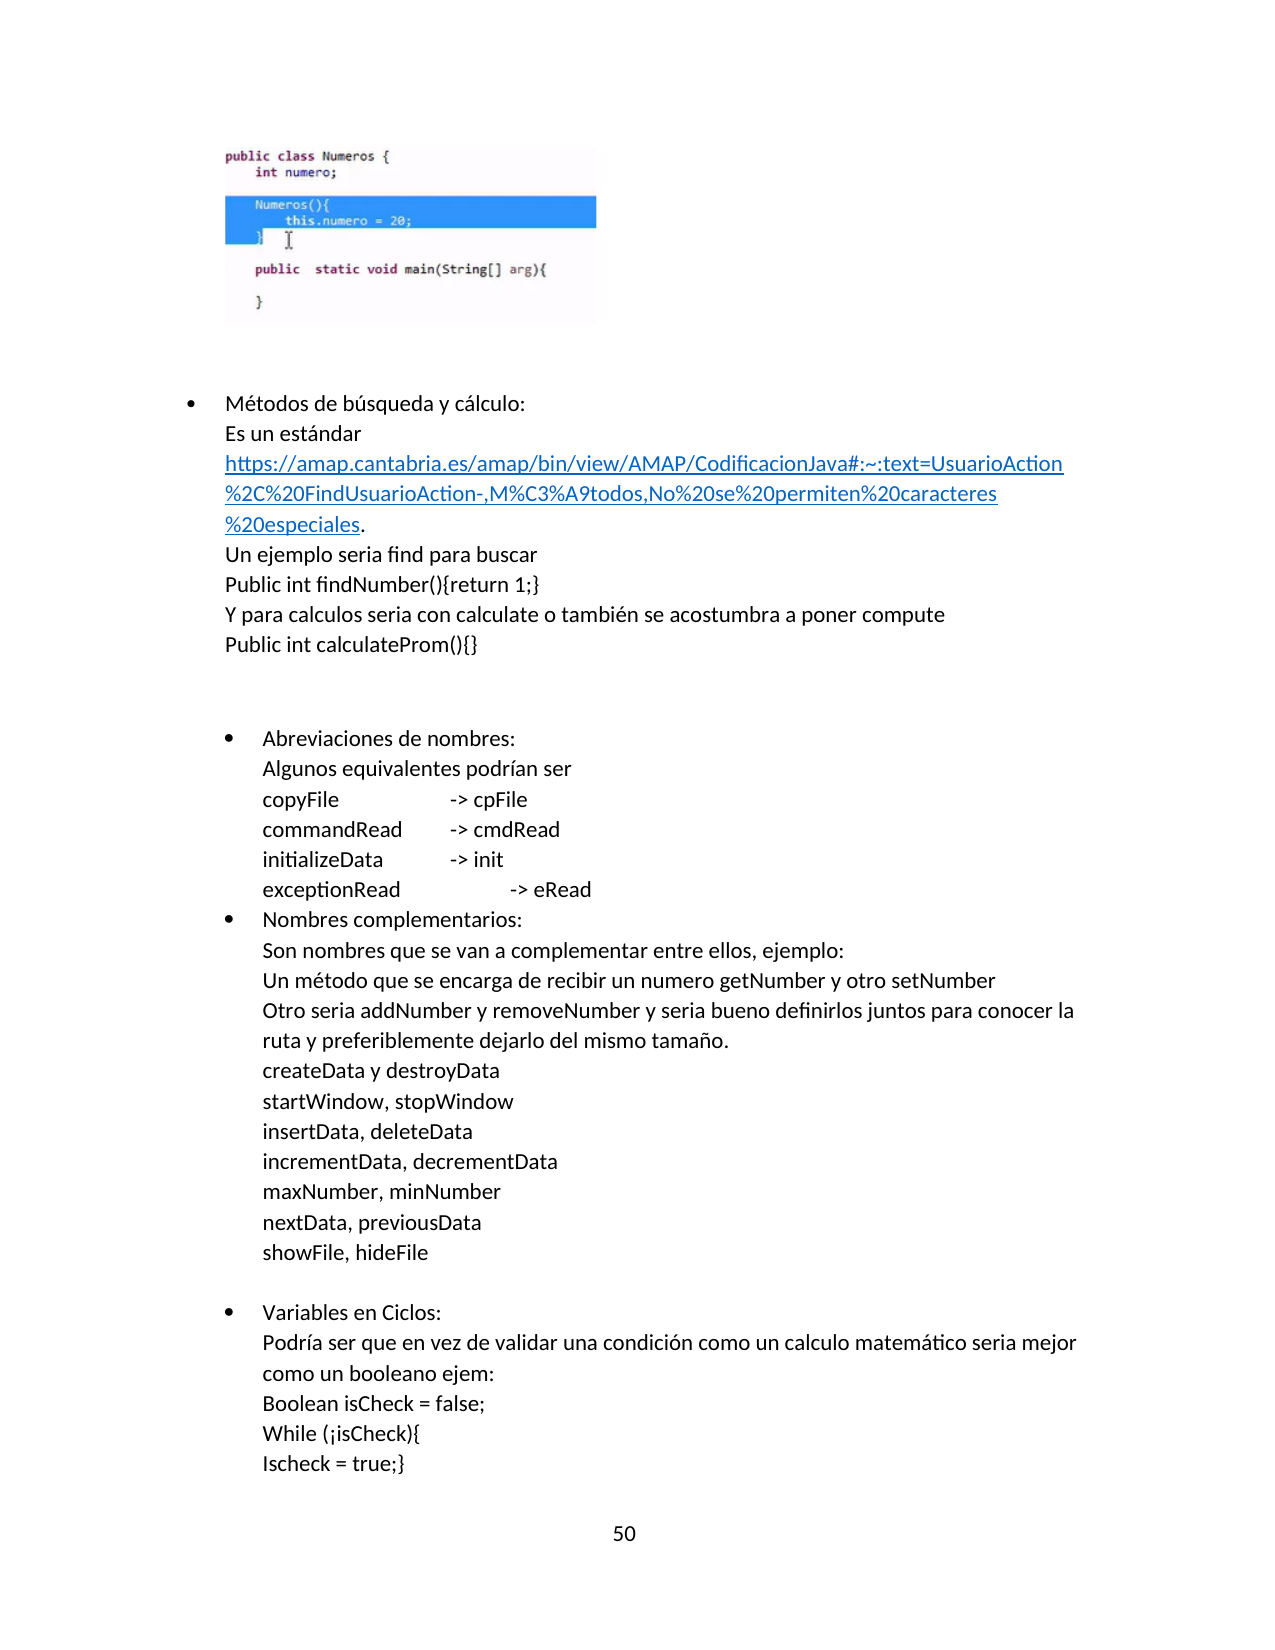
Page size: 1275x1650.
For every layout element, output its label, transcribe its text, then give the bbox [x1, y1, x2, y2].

list Public int findNumber(){return 1;} [225, 570, 1098, 598]
list copyFile -> cpFile [262, 785, 1098, 813]
list Métodos de búsqueda y cálculo: [187, 389, 1098, 417]
list While (¡isCheck){ [262, 1419, 1098, 1447]
list Variables en Ciclos: [225, 1298, 1098, 1326]
list exceptionRead -> eRead [262, 875, 1098, 903]
list startWindow, stopWindow [262, 1087, 1098, 1115]
list Y para calculos seria con calculate o también se acostumbra a poner compute [225, 600, 1098, 628]
list createData y destroyData [262, 1057, 1098, 1085]
list Un ejemplo seria find para buscar [225, 540, 1098, 568]
list Boolean isCheck = false; [262, 1389, 1098, 1417]
list showFile, hideFile [262, 1238, 1098, 1266]
list Public int calculateProm(){} [225, 631, 1098, 659]
list Abreviaciones de nombres: [225, 724, 1098, 752]
list Ischeck = true;} [262, 1449, 1098, 1477]
list Son nombres que se van a complementar entre ellos, ejemplo: [262, 936, 1098, 964]
list Algunos equivalentes podrían ser [262, 754, 1098, 783]
list https://amap.cantabria.es/amap/bin/view/AMAP/CodificacionJava#:~:text=UsuarioAction%2C%20FindUsuarioAction-,M%C3%A9todos,No%20se%20permiten%20caracteres%20especiales. [225, 449, 1098, 538]
list incrementData, decrementData [262, 1147, 1098, 1175]
list insertData, deleteData [262, 1117, 1098, 1145]
list Otro seria addNumber y removeNumber y seria bueno definirlos juntos para conocer la ruta y preferiblemente dejarlo del mismo tamaño. [262, 996, 1098, 1054]
list Podría ser que en vez de validar una condición como un calculo matemático seria mejor como un booleano ejem: [262, 1328, 1098, 1387]
list maxNumber, minNumber [262, 1177, 1098, 1206]
list commandRead -> cmdRead [262, 815, 1098, 843]
list initializeData -> init [262, 845, 1098, 873]
list nextData, previousData [262, 1208, 1098, 1236]
list Nombres complementarios: [225, 906, 1098, 934]
list Es un estándar [225, 419, 1098, 447]
picture [225, 147, 597, 324]
list Un método que se encarga de recibir un numero getNumber y otro setNumber [262, 966, 1098, 994]
